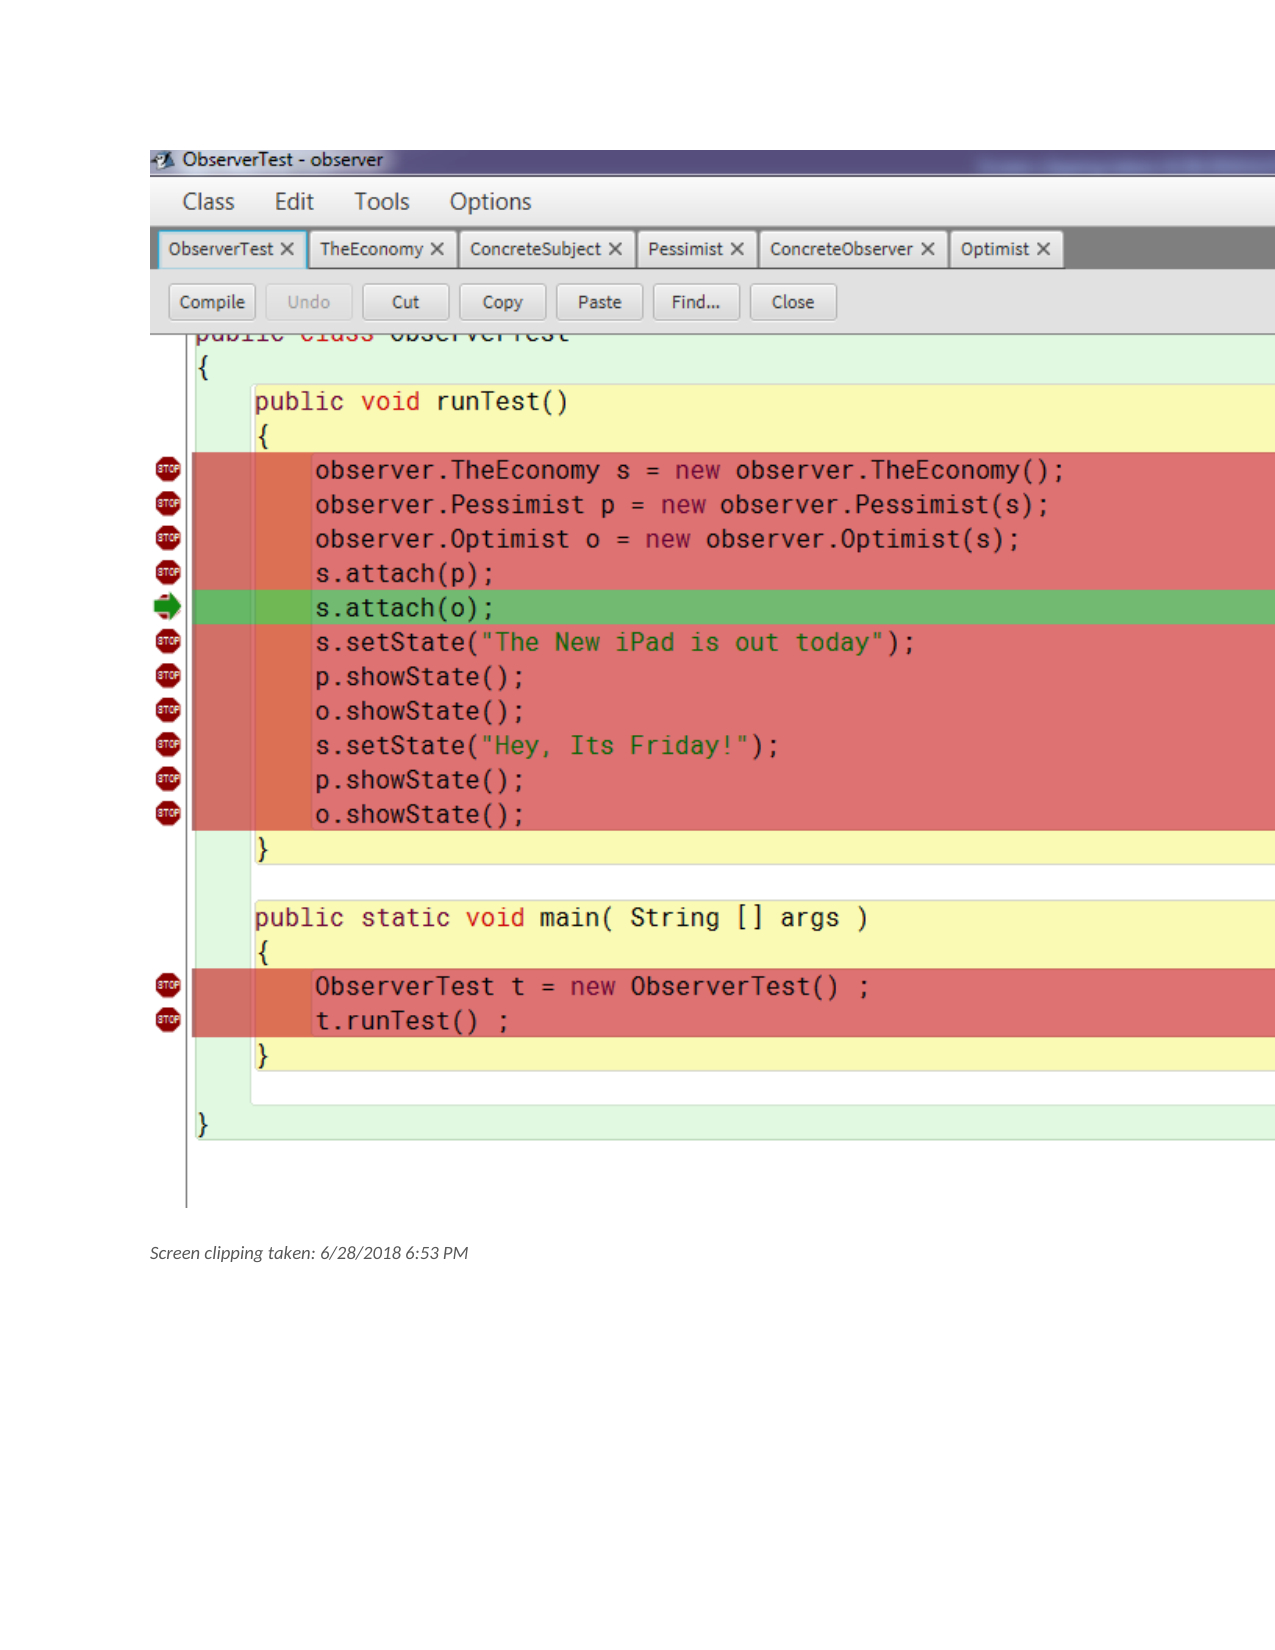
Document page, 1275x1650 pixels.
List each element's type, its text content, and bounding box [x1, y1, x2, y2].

text Screen clipping taken: 6/28/2018 6:53 PM [150, 1241, 1125, 1264]
picture [150, 150, 1275, 1208]
